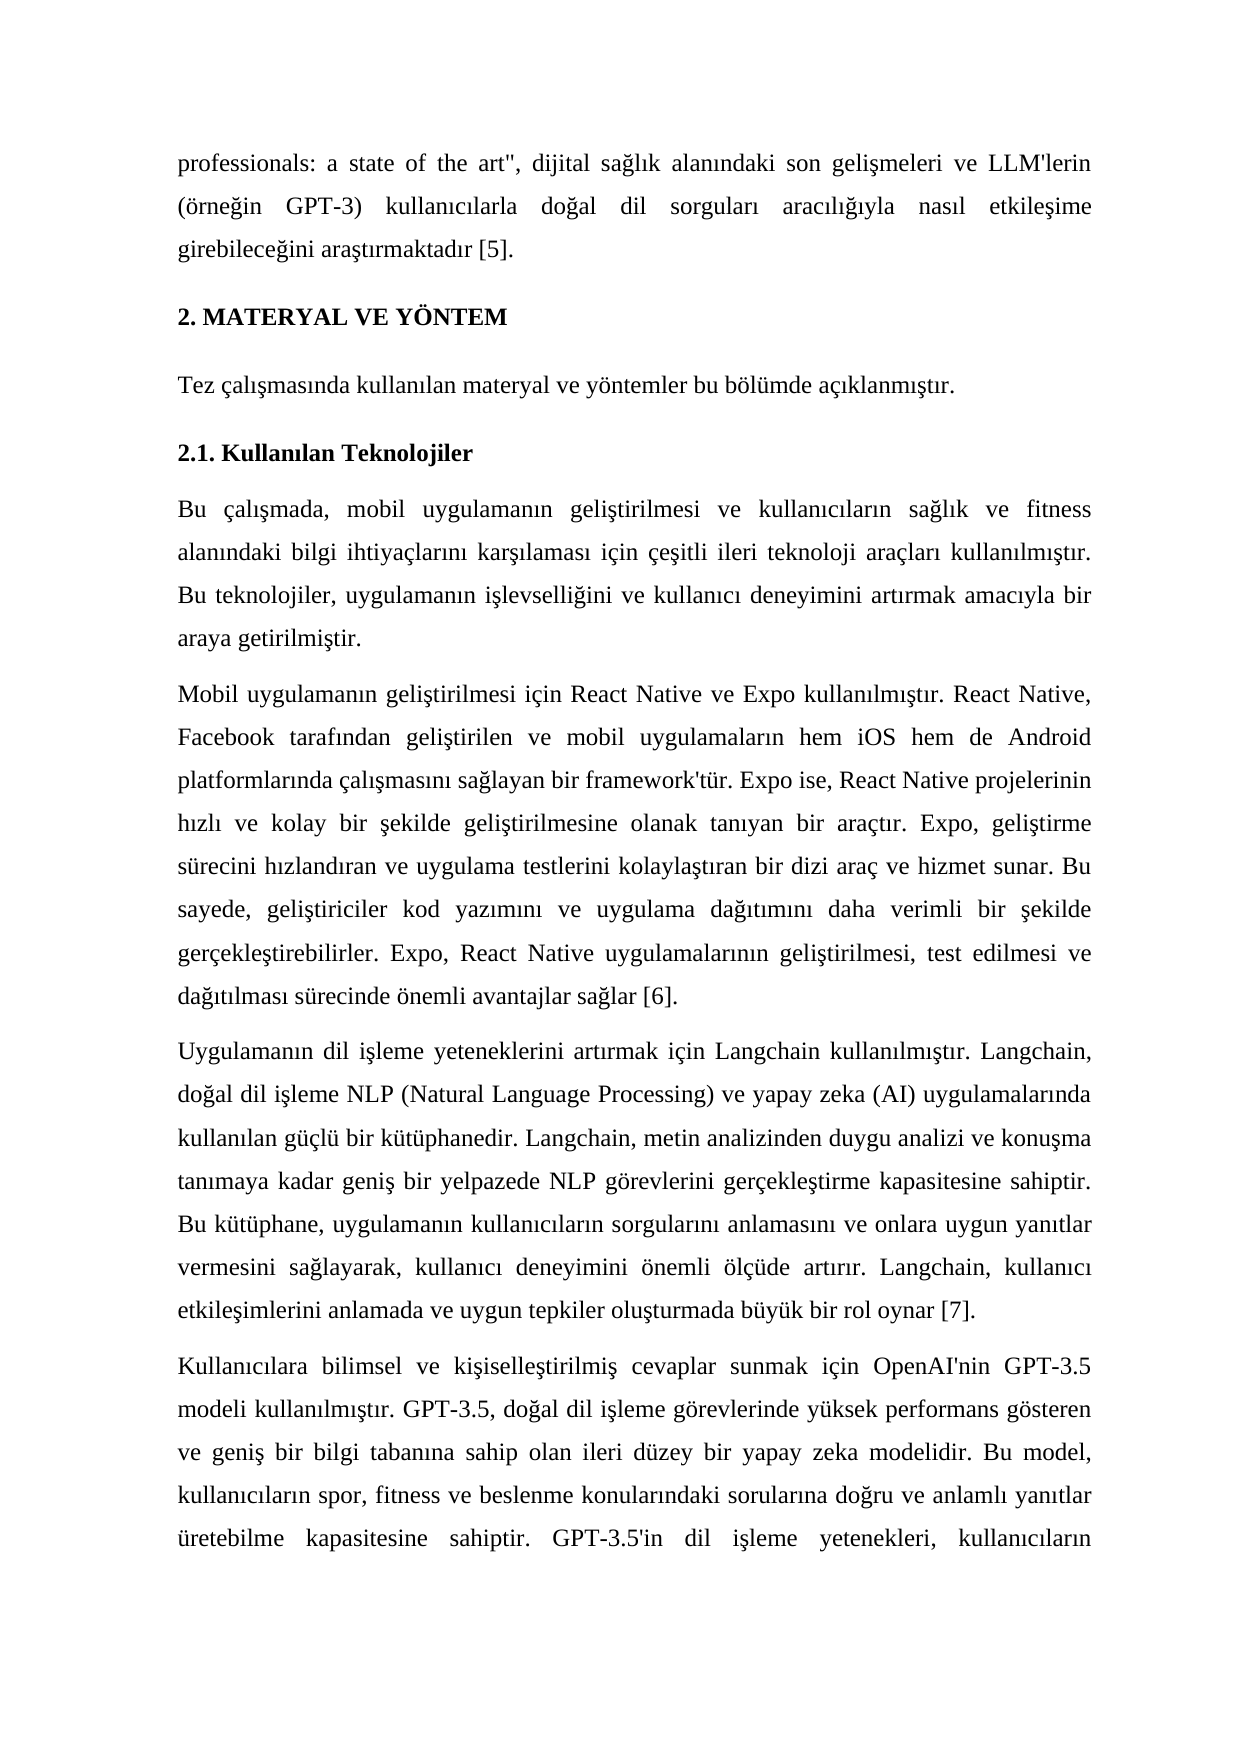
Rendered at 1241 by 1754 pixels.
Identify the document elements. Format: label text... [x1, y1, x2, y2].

text Mobil uygulamanın geliştirilmesi için React Native ve Expo kullanılmıştır. React Native, Facebook tarafından geliştirilen ve mobil uygulamaların hem iOS hem de Android platformlarında çalışmasını sağlayan bir framework'tür. Expo ise, React Native projelerinin hızlı ve kolay bir şekilde geliştirilmesine olanak tanıyan bir araçtır. Expo, geliştirme sürecini hızlandıran ve uygulama testlerini kolaylaştıran bir dizi araç ve hizmet sunar. Bu sayede, geliştiriciler kod yazımını ve uygulama dağıtımını daha verimli bir şekilde gerçekleştirebilirler. Expo, React Native uygulamalarının geliştirilmesi, test edilmesi ve dağıtılması sürecinde önemli avantajlar sağlar [6]. [177, 679, 1092, 1009]
subtitle 2.1. Kullanılan Teknolojiler [177, 438, 1092, 467]
text Uygulamanın dil işleme yeteneklerini artırmak için Langchain kullanılmıştır. Langchain, doğal dil işleme NLP (Natural Language Processing) ve yapay zeka (AI) uygulamalarında kullanılan güçlü bir kütüphanedir. Langchain, metin analizinden duygu analizi ve konuşma tanımaya kadar geniş bir yelpazede NLP görevlerini gerçekleştirme kapasitesine sahiptir. Bu kütüphane, uygulamanın kullanıcıların sorgularını anlamasını ve onlara uygun yanıtlar vermesini sağlayarak, kullanıcı deneyimini önemli ölçüde artırır. Langchain, kullanıcı etkileşimlerini anlamada ve uygun tepkiler oluşturmada büyük bir rol oynar [7]. [177, 1036, 1092, 1324]
text Bu çalışmada, mobil uygulamanın geliştirilmesi ve kullanıcıların sağlık ve fitness alanındaki bilgi ihtiyaçlarını karşılaması için çeşitli ileri teknoloji araçları kullanılmıştır. Bu teknolojiler, uygulamanın işlevselliğini ve kullanıcı deneyimini artırmak amacıyla bir araya getirilmiştir. [177, 494, 1092, 652]
text Tez çalışmasında kullanılan materyal ve yöntemler bu bölümde açıklanmıştır. [177, 370, 1092, 399]
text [177, 1351, 1092, 1552]
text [177, 148, 1092, 263]
subtitle 2. MATERYAL VE YÖNTEM [177, 302, 1092, 331]
